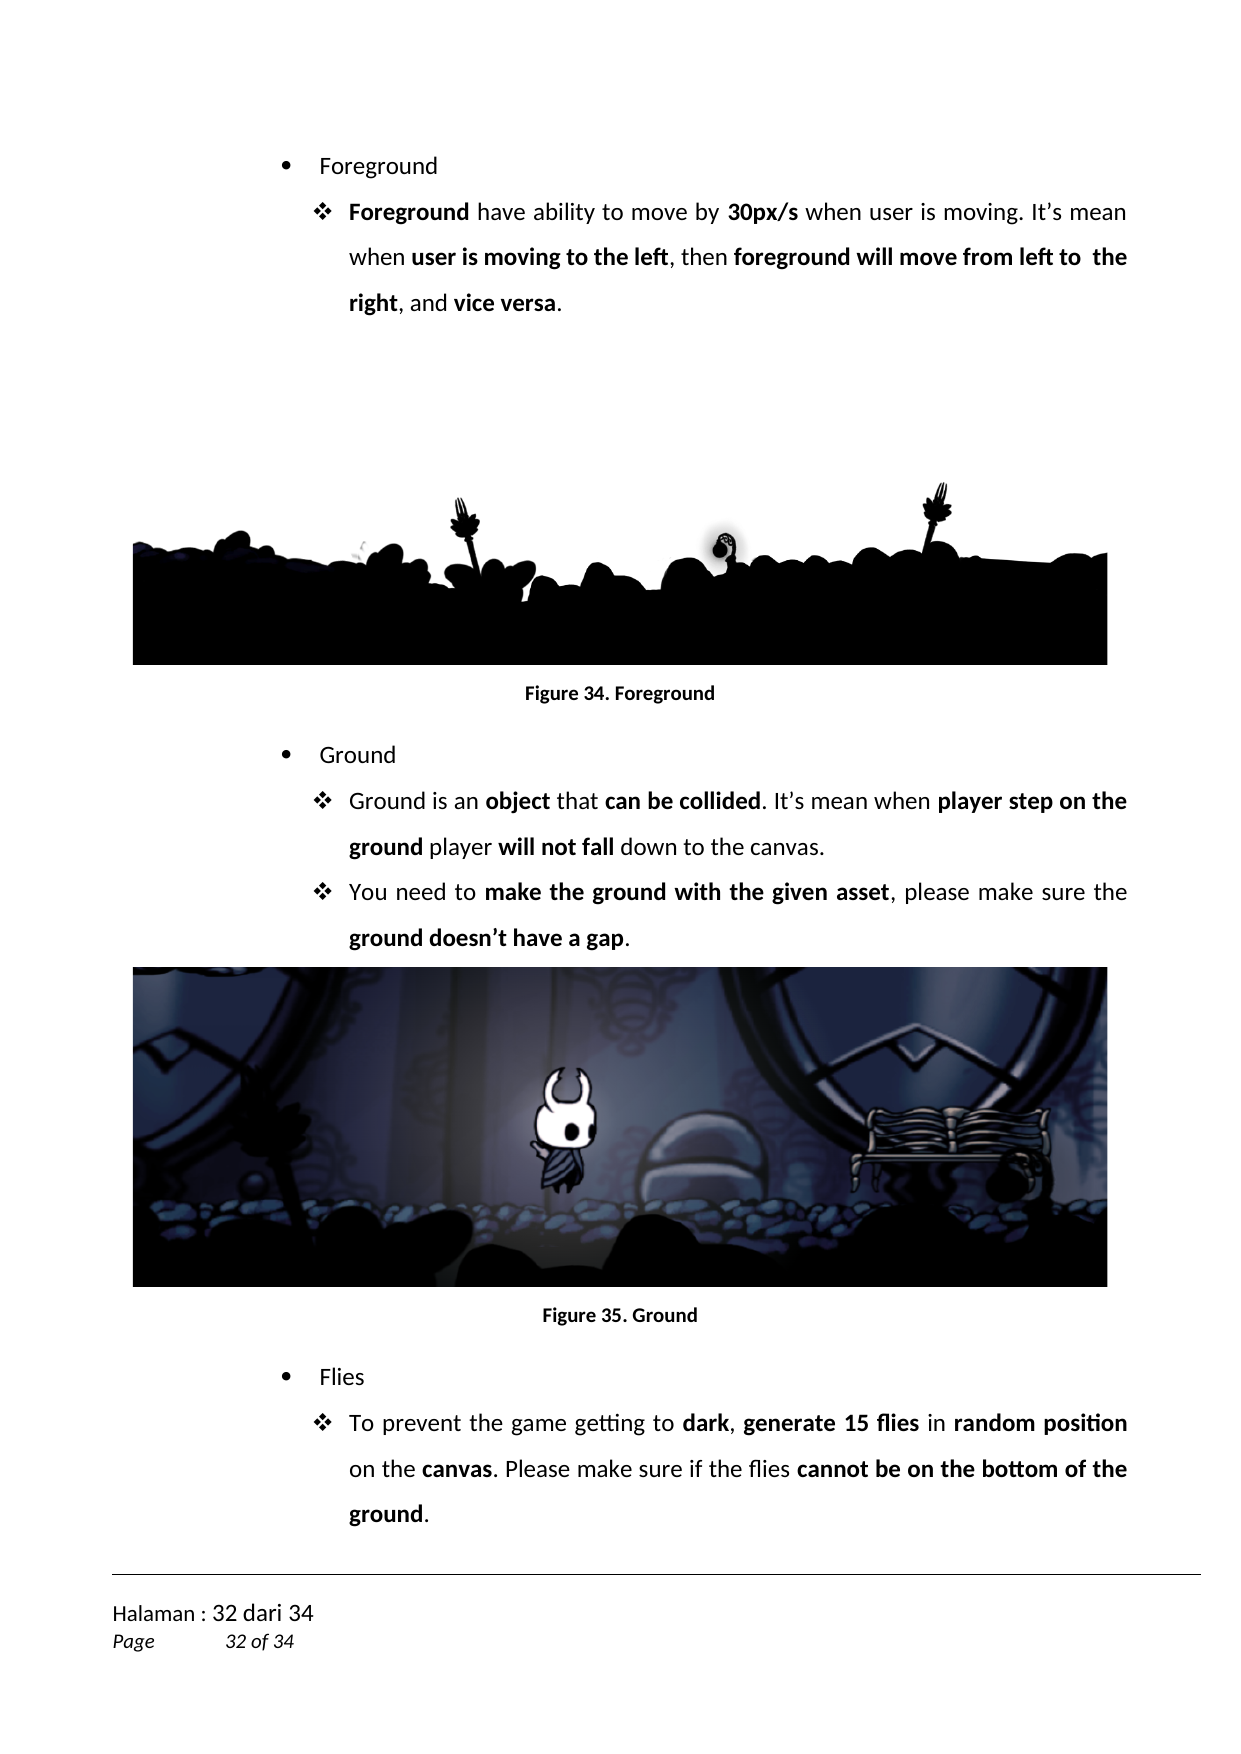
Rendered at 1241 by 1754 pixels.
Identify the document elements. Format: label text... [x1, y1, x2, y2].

list Ground is an object that can be collided. It’s mean when player step on the ground player will not fall down to the canvas. [311, 785, 1128, 861]
text Figure 35. Ground [112, 1302, 1128, 1328]
list Ground [282, 739, 1128, 770]
list Foreground [282, 150, 1128, 181]
text Figure 34. Foreground [112, 680, 1128, 706]
list Foreground have ability to move by 30px/s when user is moving. It’s mean when user is moving to the left, then foreground will move from left to the right, and vice versa. [311, 196, 1128, 318]
picture [132, 967, 1108, 1287]
list Flies [282, 1361, 1128, 1392]
list To prevent the game getting to dark, generate 15 flies in random position on the canvas. Please make sure if the flies cannot be on the bottom of the ground. [311, 1407, 1128, 1529]
picture [132, 332, 1108, 665]
list You need to make the ground with the given asset, please make sure the ground doesn’t have a gap. [311, 876, 1128, 953]
